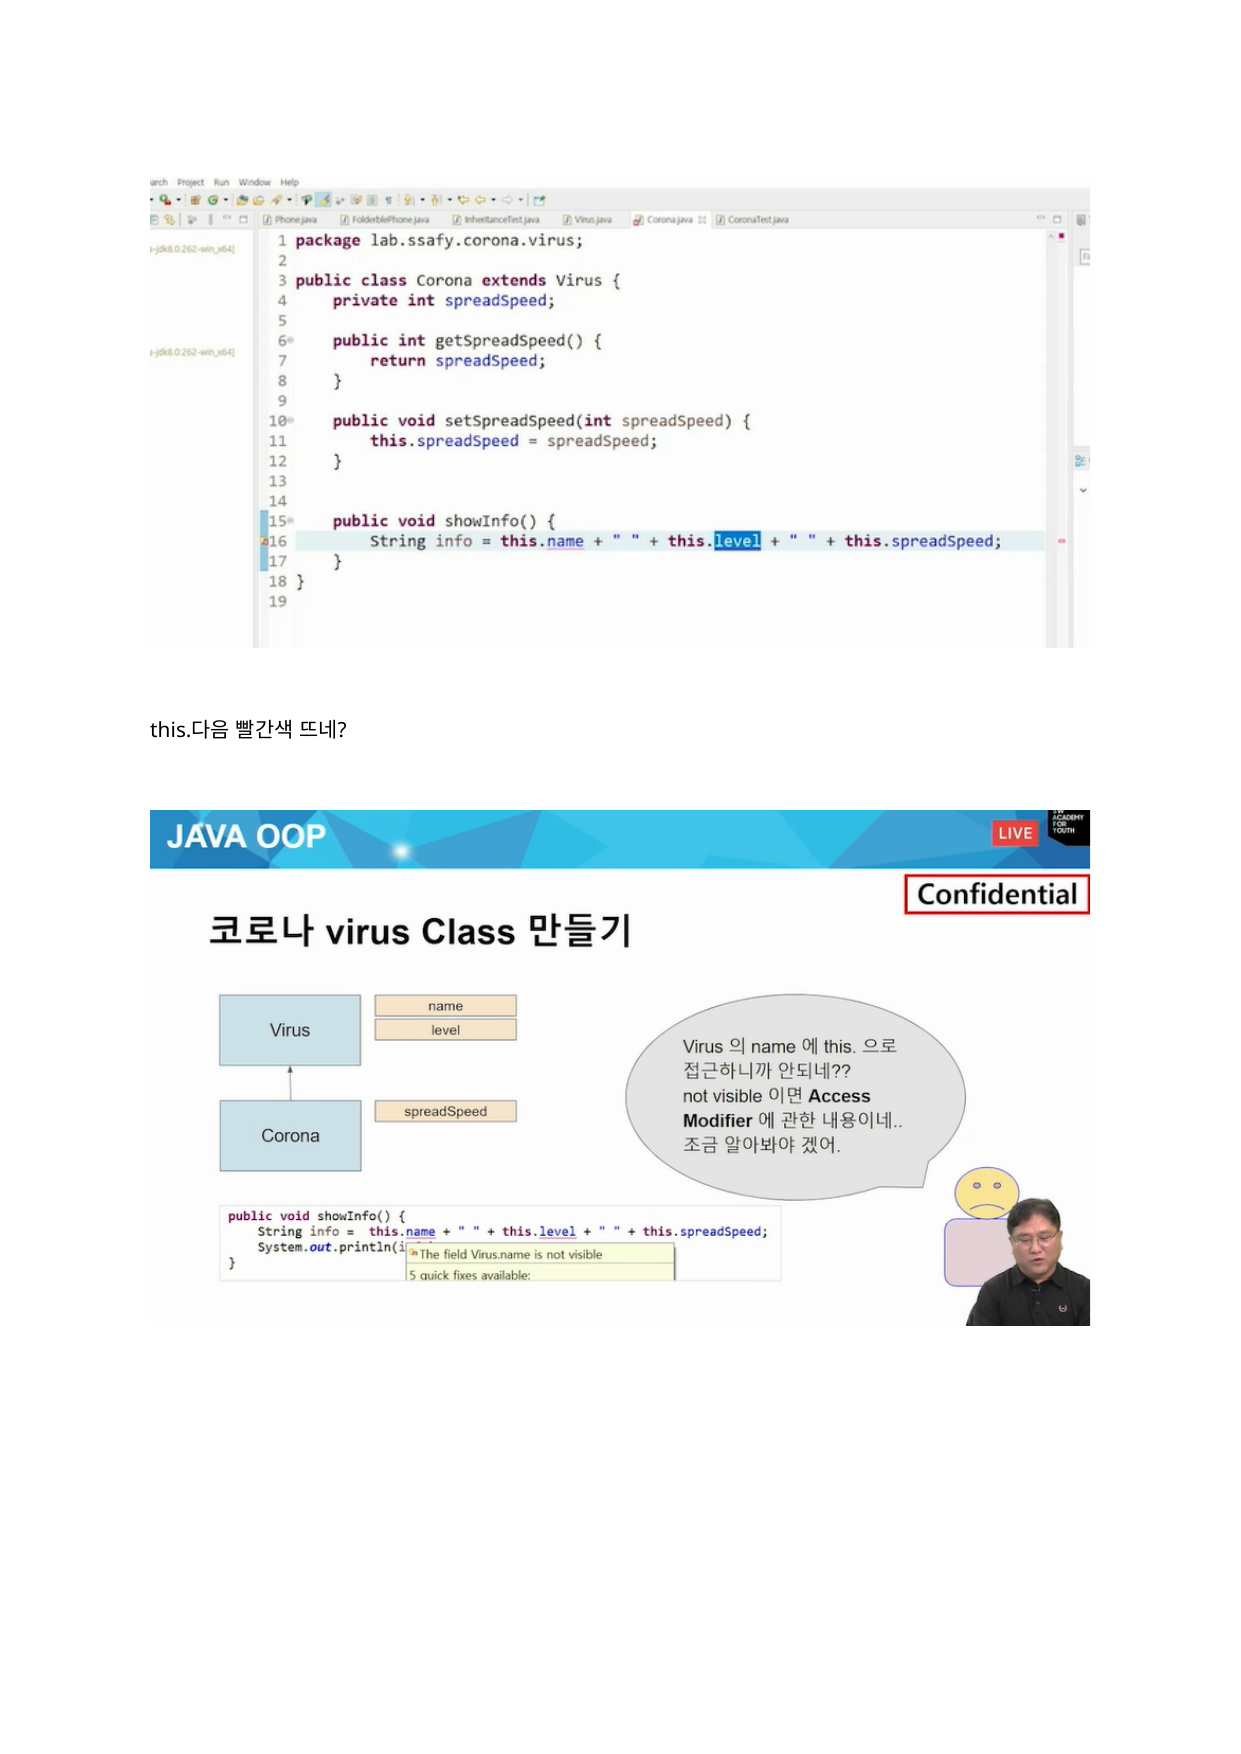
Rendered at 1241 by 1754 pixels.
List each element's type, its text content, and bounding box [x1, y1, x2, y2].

picture [150, 810, 1091, 1326]
picture [150, 177, 1091, 648]
text this.다음 빨간색 뜨네? [150, 713, 1090, 744]
